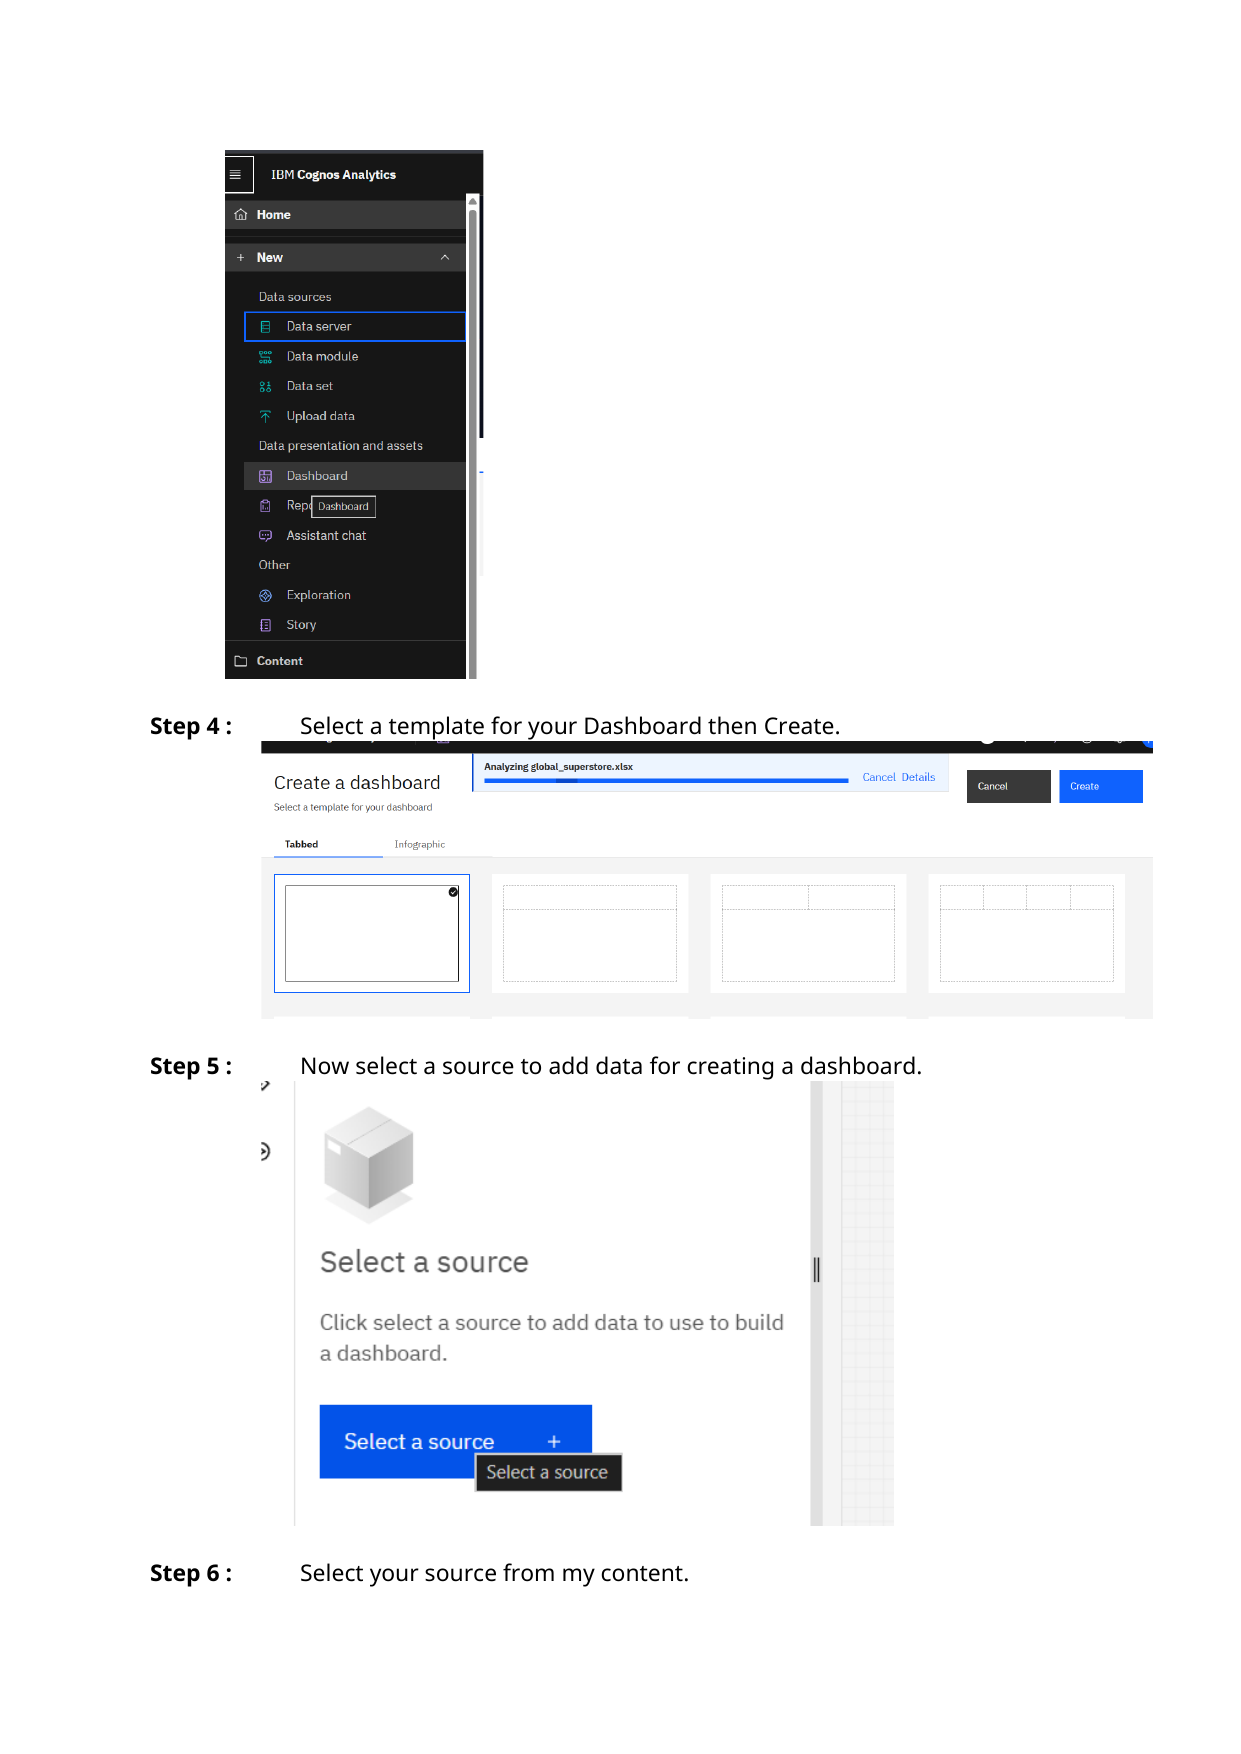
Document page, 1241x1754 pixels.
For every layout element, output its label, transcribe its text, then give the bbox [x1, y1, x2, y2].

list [150, 1557, 1090, 1588]
picture [261, 741, 1153, 1019]
list Select a template for your Dashboard then Create. [150, 710, 1090, 741]
picture [225, 150, 484, 679]
picture [261, 1081, 894, 1526]
list Now select a source to add data for creating a dashboard. [150, 1050, 1090, 1081]
